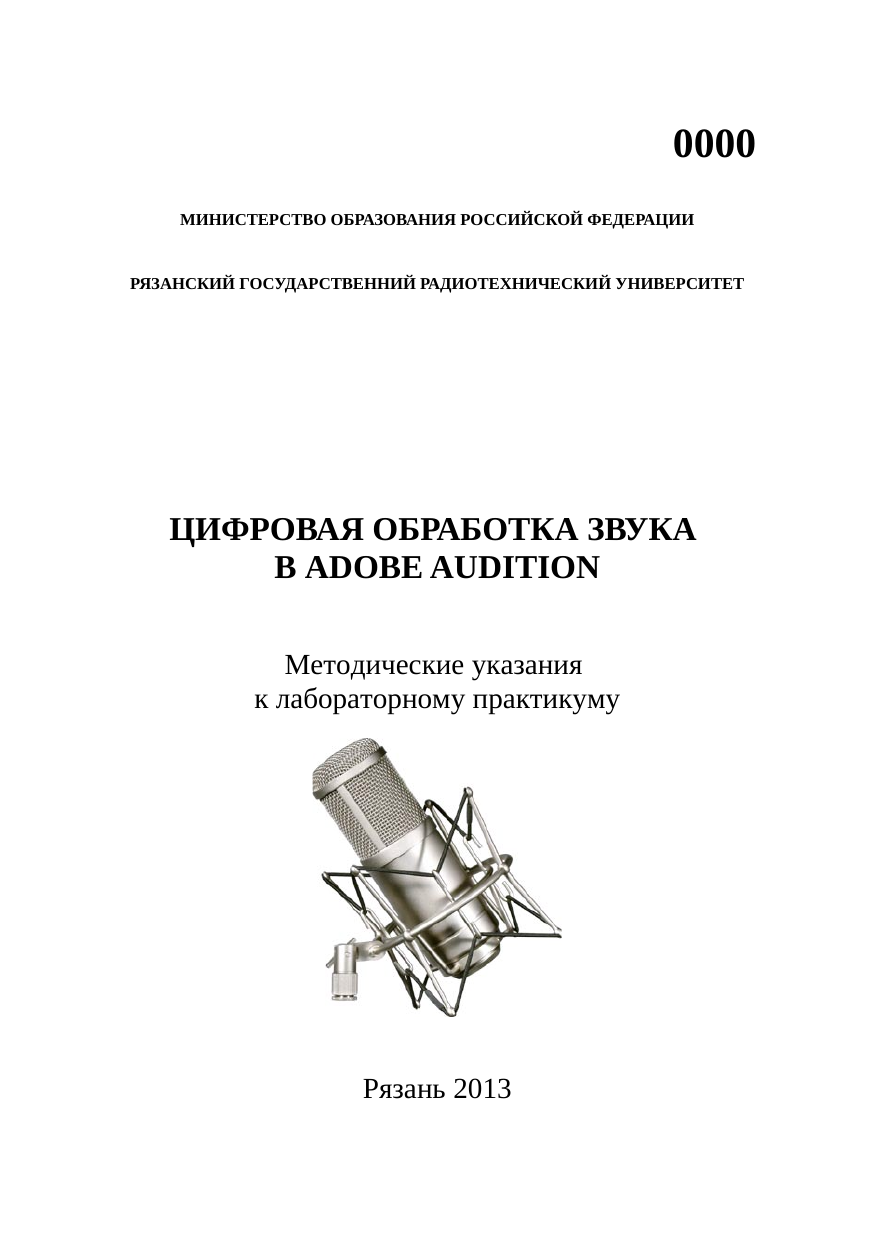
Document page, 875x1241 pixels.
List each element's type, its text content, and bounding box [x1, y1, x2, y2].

text Рязанский государственний радиотехнический университет [118, 273, 756, 293]
text ЦИФРОВАЯ ОБРАБОТКА ЗВУКА В ADOBE AUDITION [118, 509, 756, 586]
text Министерство образования Российской Федерации [118, 210, 756, 229]
text Рязань 2013 [118, 1071, 756, 1105]
picture [312, 738, 562, 1017]
text 0000 [118, 118, 756, 166]
text Методические указания к лабораторному практикуму [118, 647, 756, 714]
